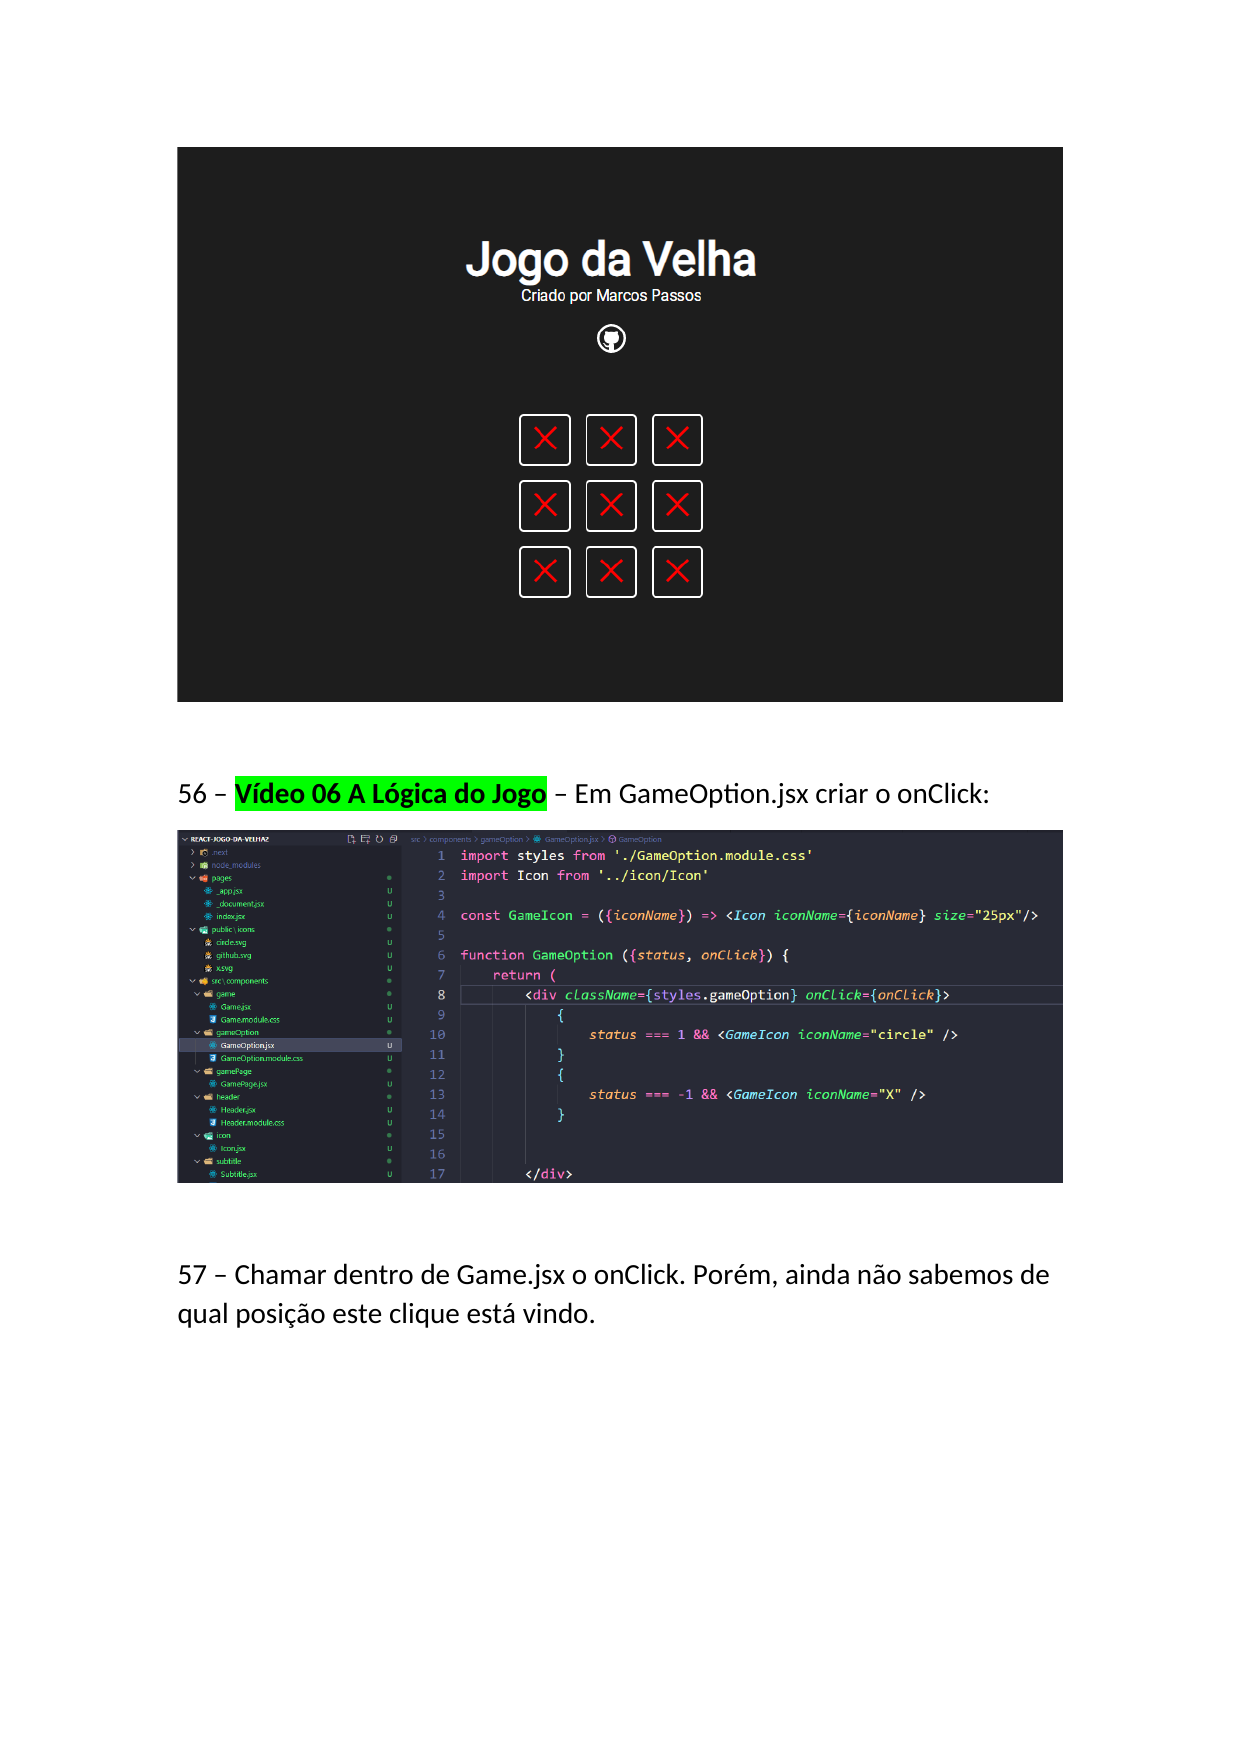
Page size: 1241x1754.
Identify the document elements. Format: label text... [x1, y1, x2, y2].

text 56 – Vídeo 06 A Lógica do Jogo – Em GameOption.jsx criar o onClick: [547, 776, 1063, 811]
text 57 – Chamar dentro de Game.jsx o onClick. Porém, ainda não sabemos de qual posição este clique está vindo. [177, 1256, 1063, 1330]
picture [177, 147, 1063, 702]
picture [177, 830, 1063, 1183]
